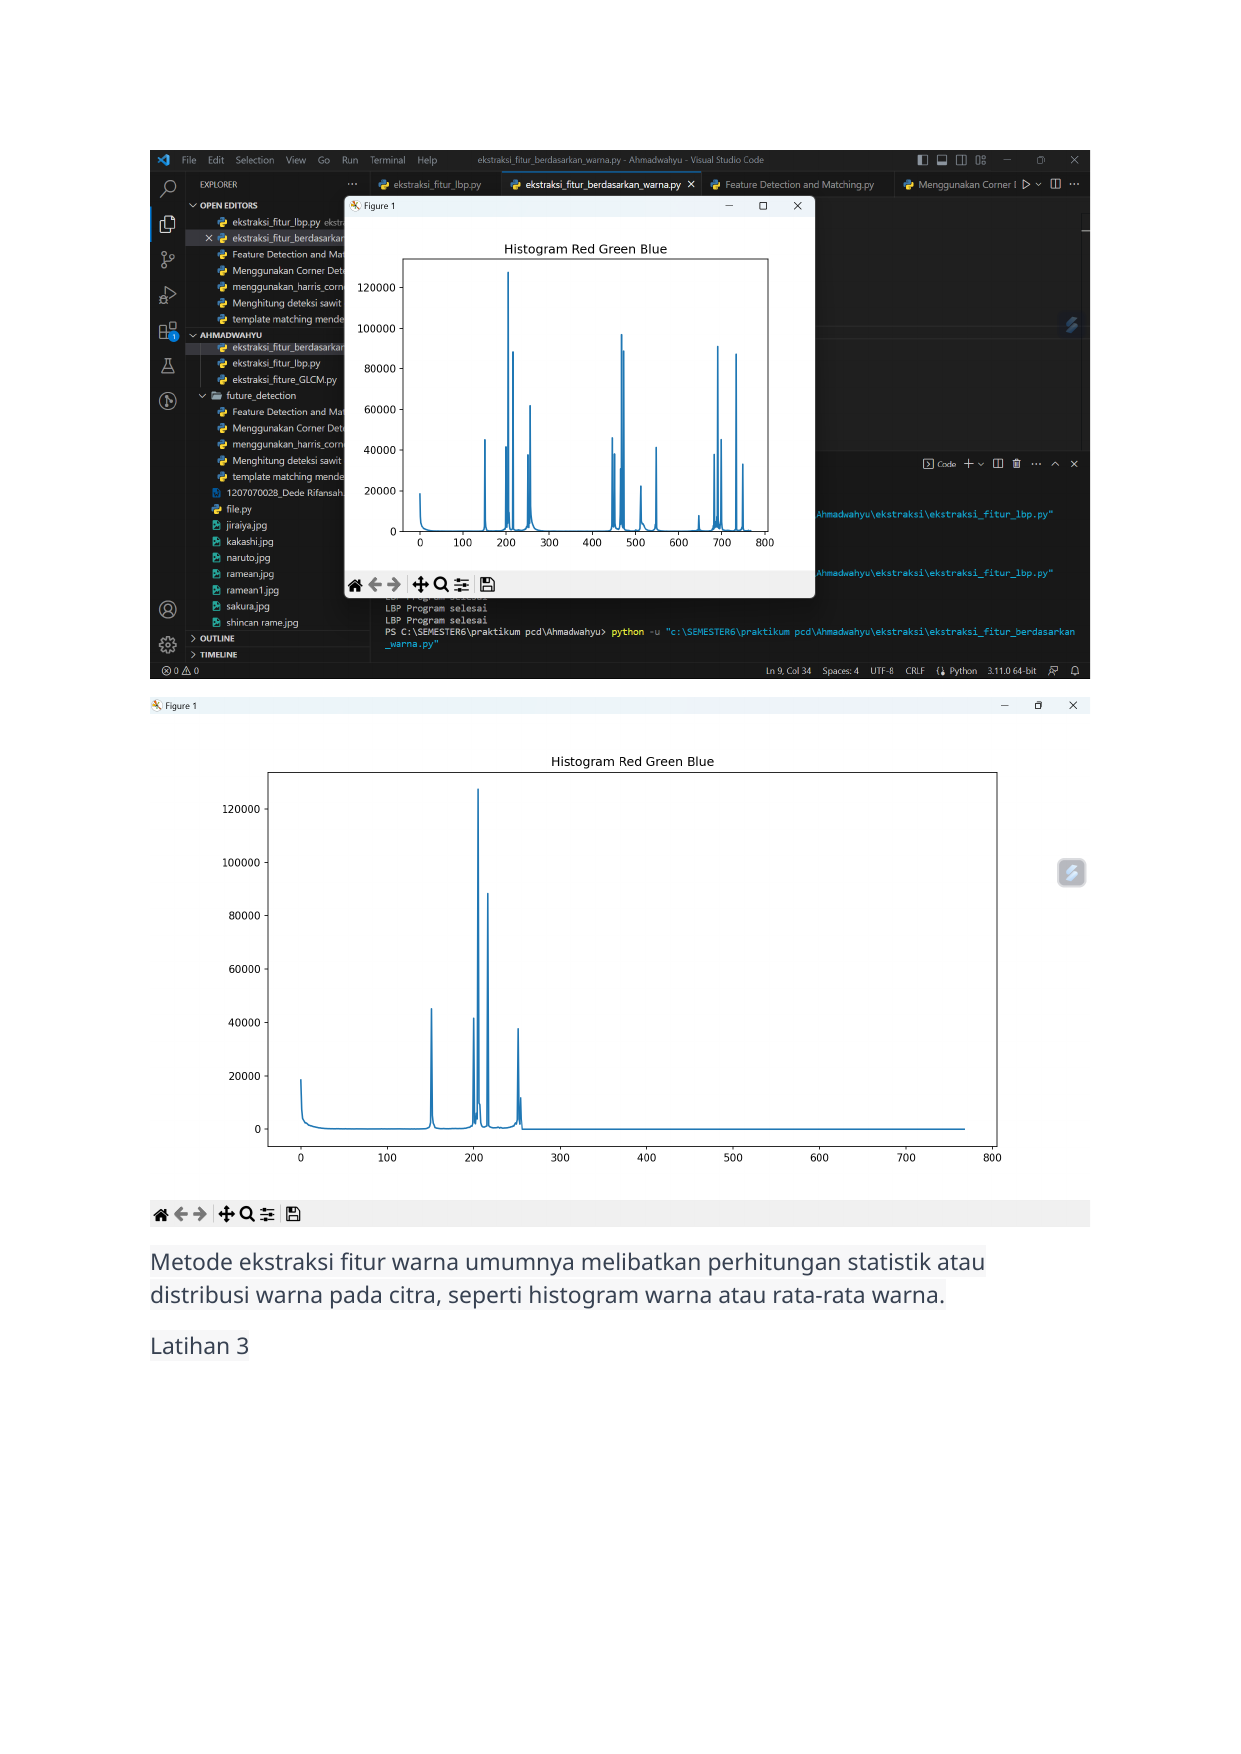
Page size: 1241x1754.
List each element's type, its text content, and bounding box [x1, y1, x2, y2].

picture [150, 150, 1091, 679]
text Metode ekstraksi fitur warna umumnya melibatkan perhitungan statistik atau distribusi warna pada citra, seperti histogram warna atau rata-rata warna. [150, 1245, 1090, 1310]
picture [150, 697, 1091, 1227]
text Latihan 3 [150, 1329, 1090, 1361]
